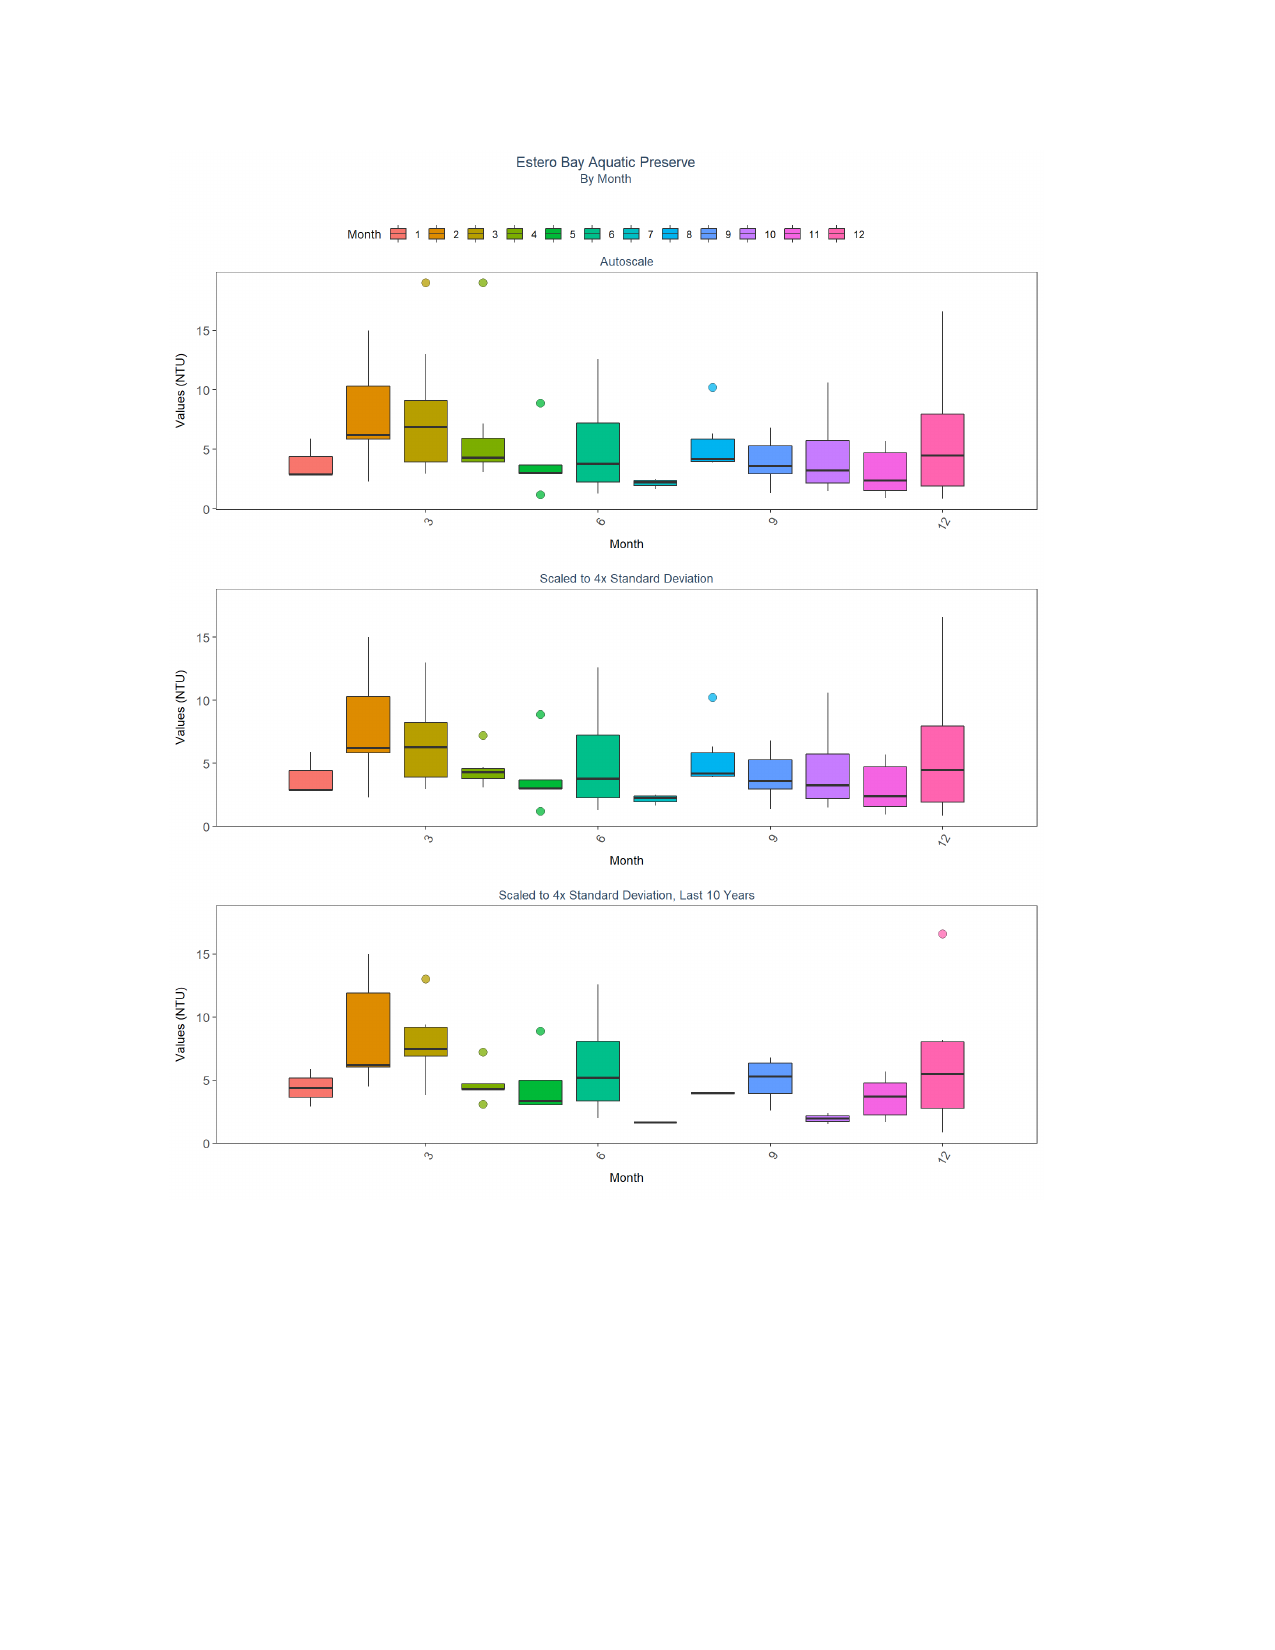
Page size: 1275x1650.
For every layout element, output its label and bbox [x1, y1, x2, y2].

picture [168, 150, 1044, 1200]
